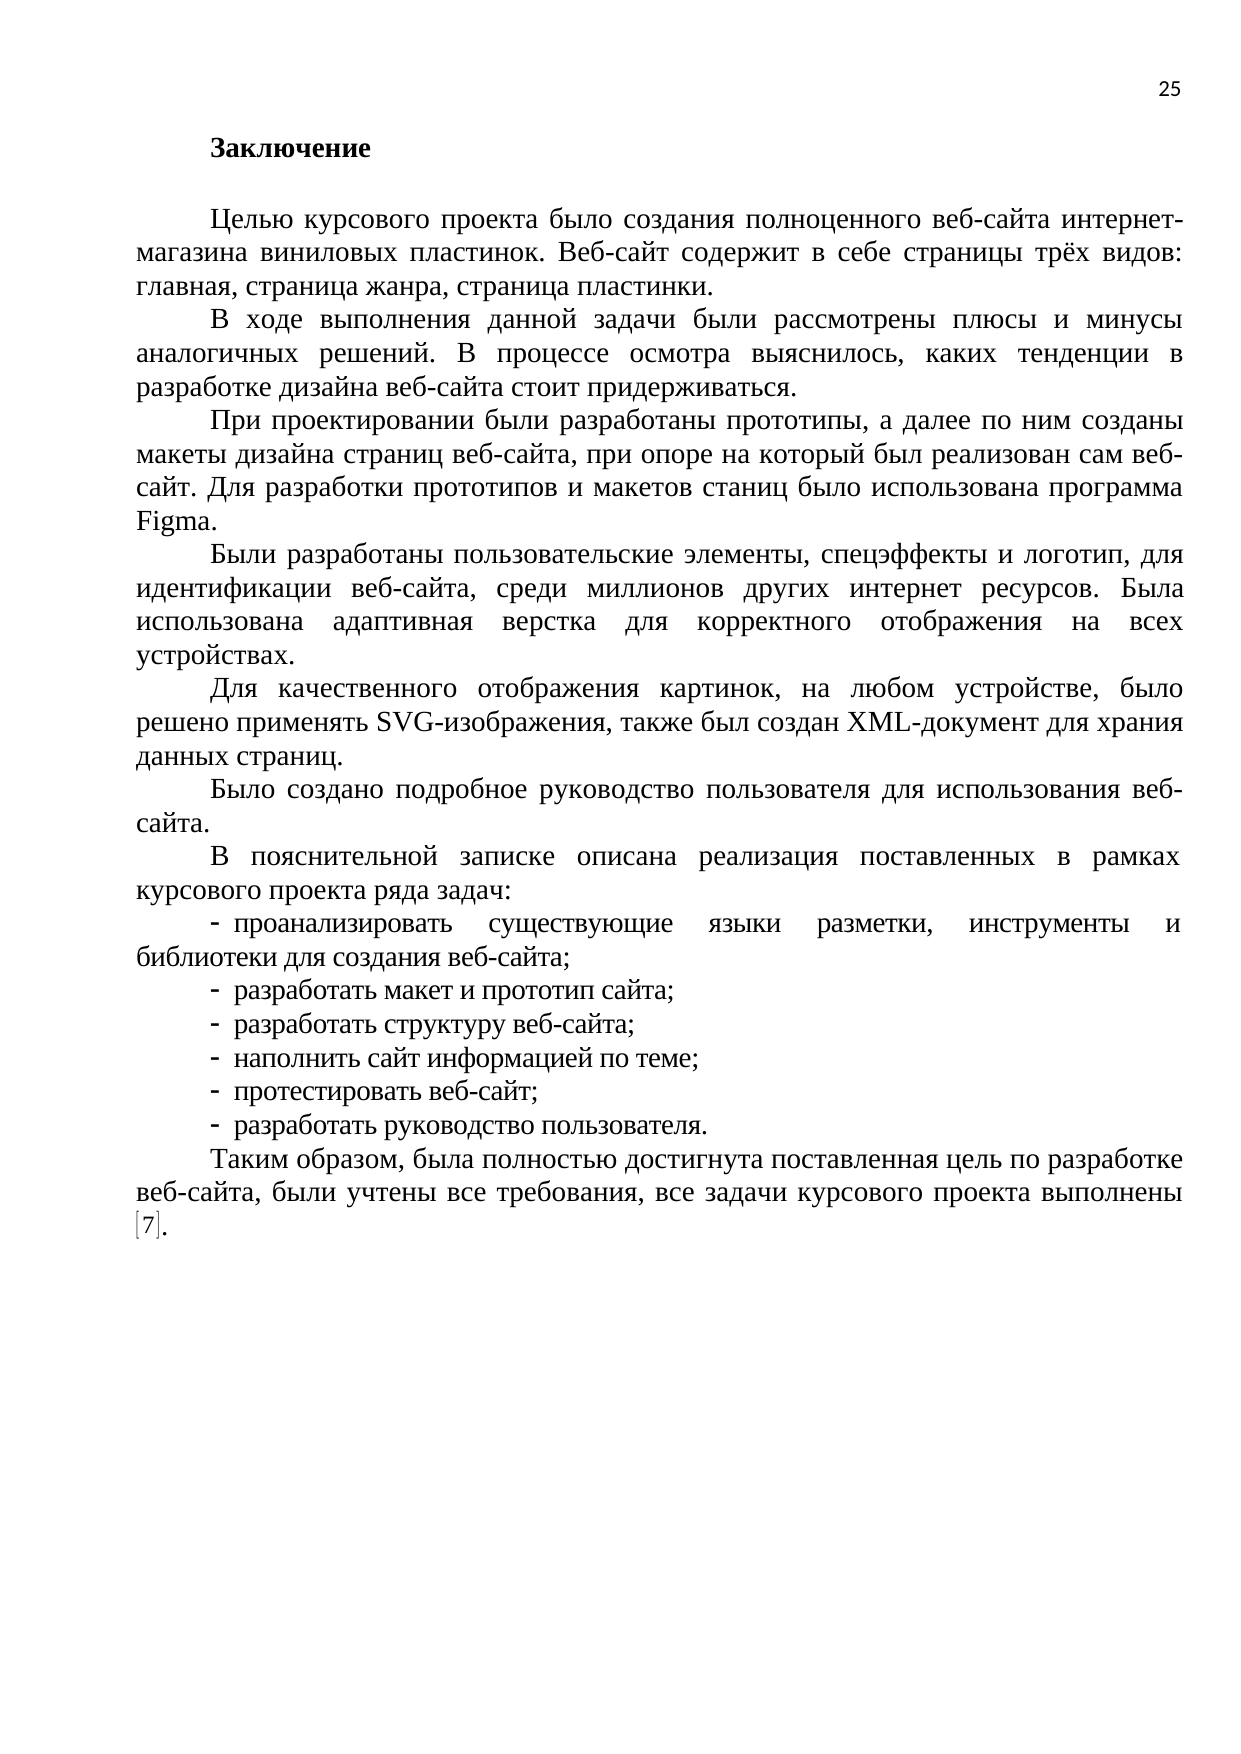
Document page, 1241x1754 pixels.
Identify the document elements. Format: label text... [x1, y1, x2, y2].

text При проектировании были разработаны прототипы, а далее по ним созданы макеты дизайна страниц веб-сайта, при опоре на который был реализован сам веб-сайт. Для разработки прототипов и макетов станиц было использована программа Figma. [136, 402, 1184, 536]
text Целью курсового проекта было создания полноценного веб-сайта интернет-магазина виниловых пластинок. Веб-сайт содержит в себе страницы трёх видов: главная, страница жанра, страница пластинки. [136, 201, 1184, 302]
list наполнить сайт информацией по теме; [136, 1040, 1181, 1073]
list разработать структуру веб-сайта; [136, 1006, 1181, 1040]
text Таким образом, была полностью достигнута поставленная цель по разработке веб-сайта, были учтены все требования, все задачи курсового проекта выполнены . [136, 1141, 1184, 1242]
list разработать макет и прототип сайта; [136, 972, 1181, 1006]
text Были разработаны пользовательские элементы, спецэффекты и логотип, для идентификации веб-сайта, среди миллионов других интернет ресурсов. Была использована адаптивная верстка для корректного отображения на всех устройствах. [136, 536, 1184, 671]
list проанализировать существующие языки разметки, инструменты и библиотеки для создания веб-сайта; [136, 905, 1181, 972]
list протестировать веб-сайт; [136, 1073, 1181, 1107]
text В ходе выполнения данной задачи были рассмотрены плюсы и минусы аналогичных решений. В процессе осмотра выяснилось, каких тенденции в разработке дизайна веб-сайта стоит придерживаться. [136, 302, 1184, 402]
text Было создано подробное руководство пользователя для использования веб-сайта. [136, 771, 1184, 838]
text В пояснительной записке описана реализация поставленных в рамках курсового проекта ряда задач: [136, 838, 1181, 905]
list разработать руководство пользователя. [136, 1107, 1181, 1141]
text Для качественного отображения картинок, на любом устройстве, было решено применять SVG-изображения, также был создан XML-документ для храния данных страниц. [136, 671, 1184, 771]
subtitle Заключение [136, 130, 1181, 163]
